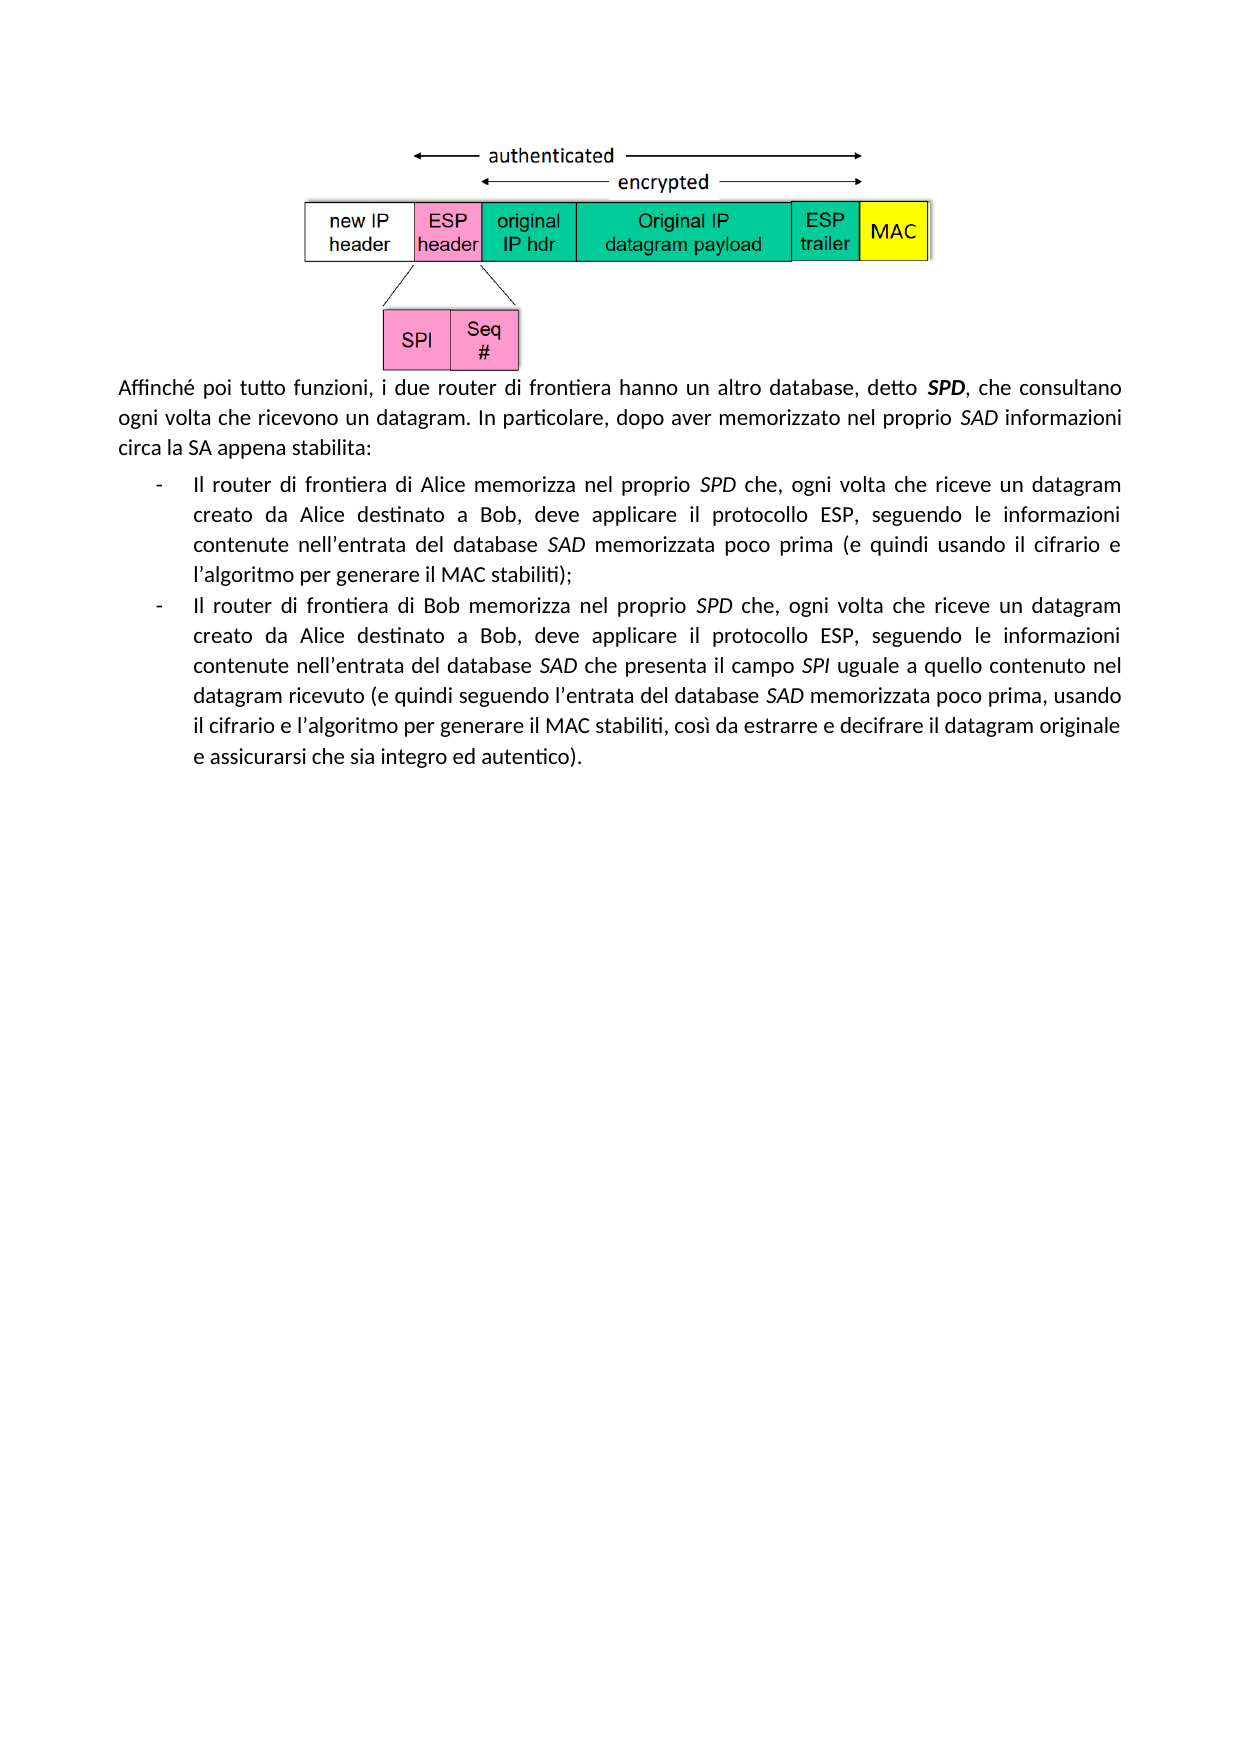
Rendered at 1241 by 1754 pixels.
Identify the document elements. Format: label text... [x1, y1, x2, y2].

picture [295, 147, 945, 371]
text Affinché poi tutto funzioni, i due router di frontiera hanno un altro database, detto SPD, che consultano ogni volta che ricevono un datagram. In particolare, dopo aver memorizzato nel proprio SAD informazioni circa la SA appena stabilita: [118, 373, 1122, 461]
list Il router di frontiera di Bob memorizza nel proprio SPD che, ogni volta che riceve un datagram creato da Alice destinato a Bob, deve applicare il protocollo ESP, seguendo le informazioni contenute nell’entrata del database SAD che presenta il campo SPI uguale a quello contenuto nel datagram ricevuto (e quindi seguendo l’entrata del database SAD memorizzata poco prima, usando il cifrario e l’algoritmo per generare il MAC stabiliti, così da estrarre e decifrare il datagram originale e assicurarsi che sia integro ed autentico). [156, 591, 1122, 770]
list Il router di frontiera di Alice memorizza nel proprio SPD che, ogni volta che riceve un datagram creato da Alice destinato a Bob, deve applicare il protocollo ESP, seguendo le informazioni contenute nell’entrata del database SAD memorizzata poco prima (e quindi usando il cifrario e l’algoritmo per generare il MAC stabiliti); [156, 470, 1122, 588]
